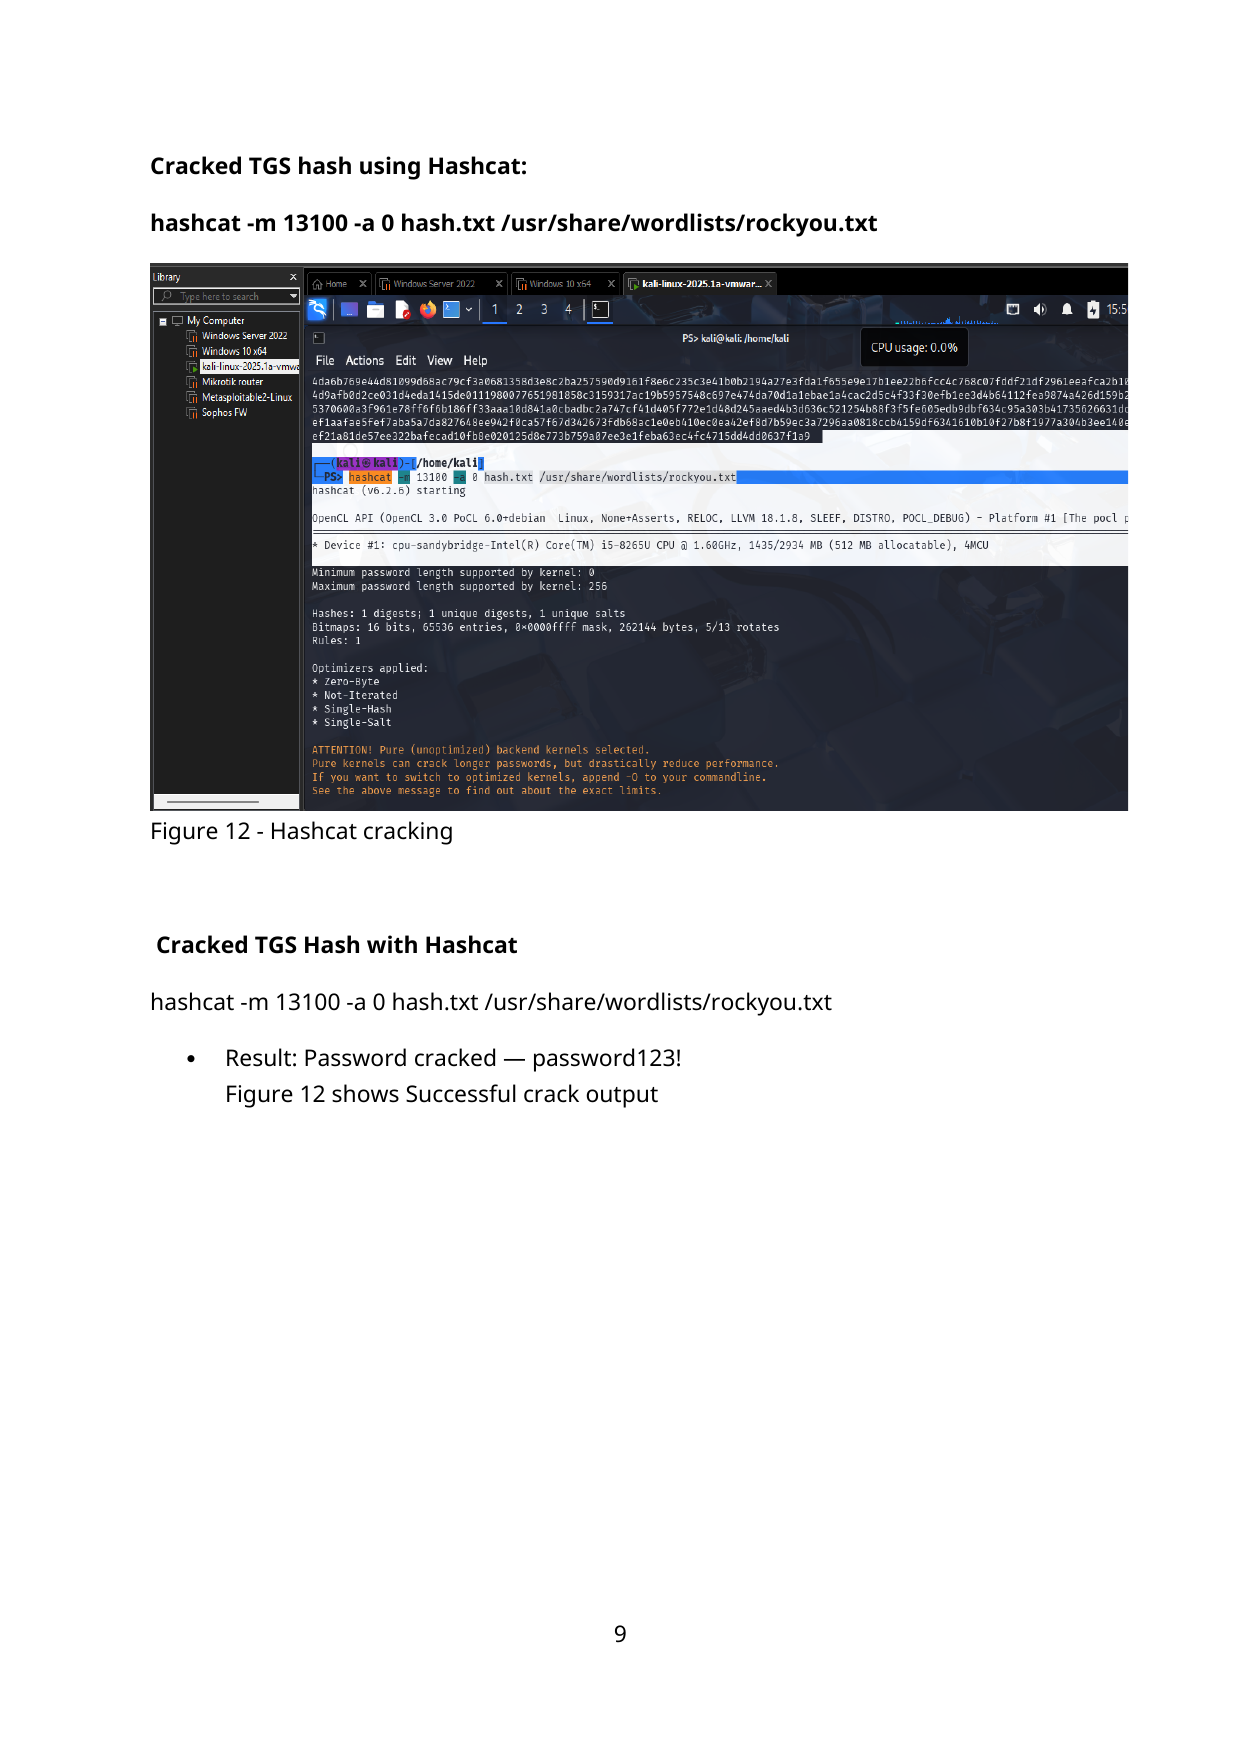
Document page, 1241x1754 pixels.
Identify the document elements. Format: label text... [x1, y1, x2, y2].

text Cracked TGS Hash with Hashcat [150, 929, 1090, 960]
list Result: Password cracked — password123! Figure 12 shows Successful crack output [187, 1042, 1090, 1109]
picture [150, 263, 1129, 811]
text Figure 12 - Hashcat cracking [150, 811, 1090, 846]
text hashcat -m 13100 -a 0 hash.txt /usr/share/wordlists/rockyou.txt [150, 985, 1090, 1017]
text hashcat -m 13100 -a 0 hash.txt /usr/share/wordlists/rockyou.txt [150, 207, 1090, 238]
text Cracked TGS hash using Hashcat: [150, 150, 1090, 181]
